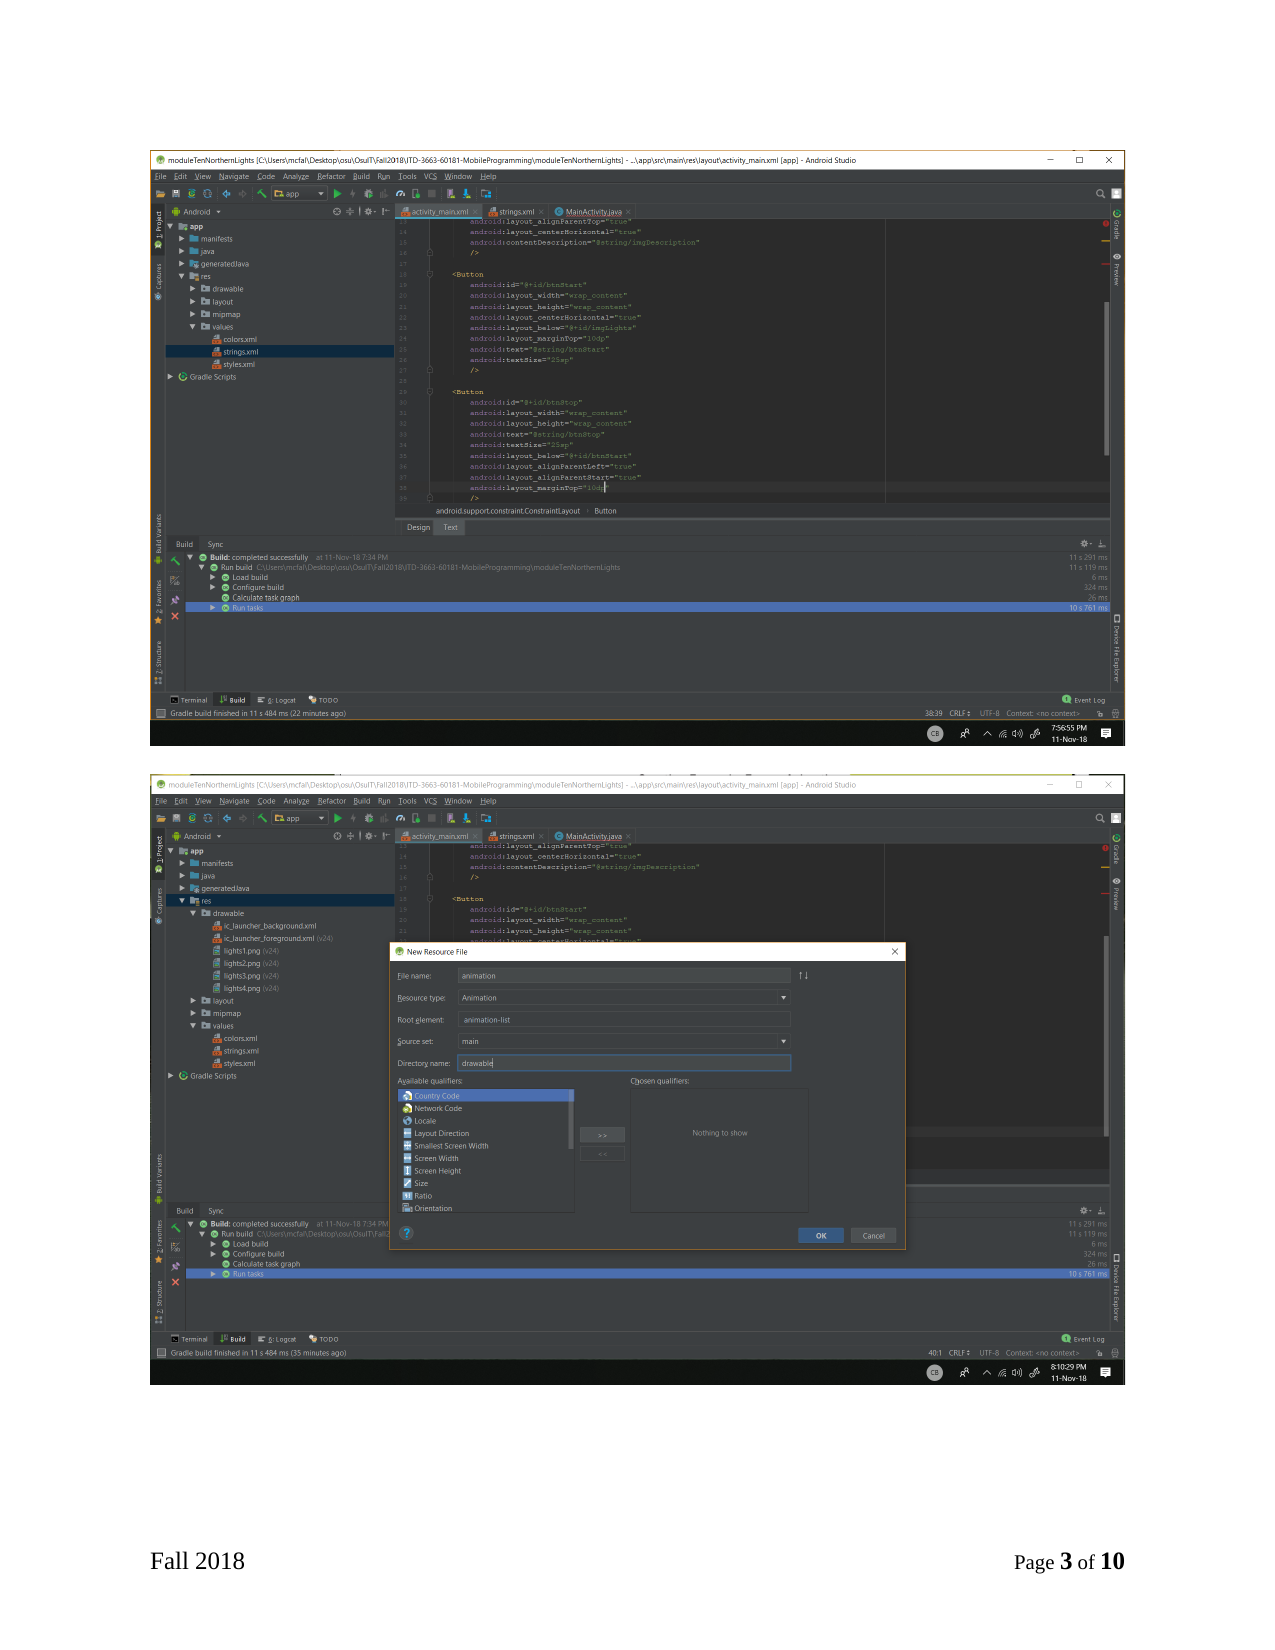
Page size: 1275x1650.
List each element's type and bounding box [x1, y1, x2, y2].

picture [150, 774, 1125, 1385]
picture [150, 150, 1125, 746]
